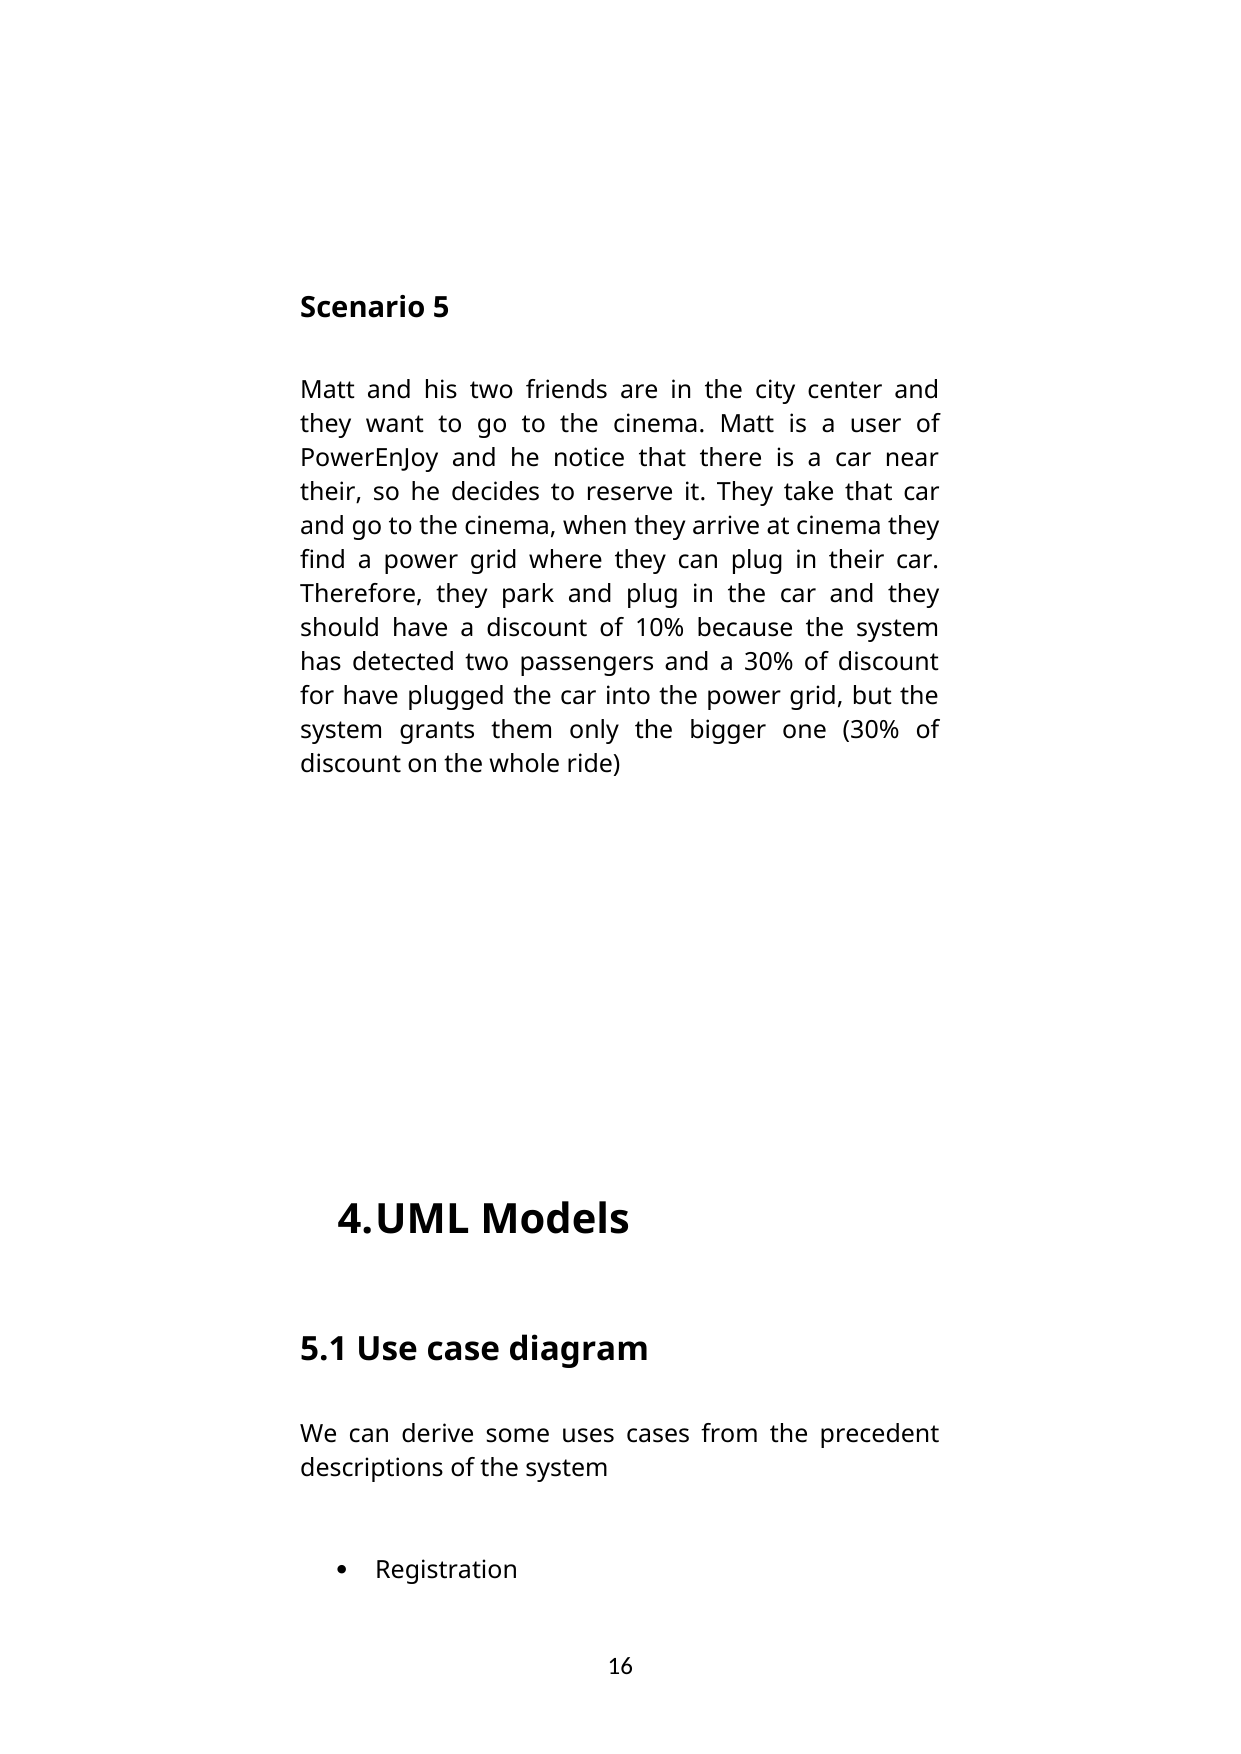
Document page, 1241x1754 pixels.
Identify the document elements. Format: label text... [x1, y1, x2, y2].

text We can derive some uses cases from the precedent descriptions of the system [300, 1416, 940, 1484]
text Scenario 5 [300, 286, 940, 326]
text Matt and his two friends are in the city center and they want to go to the cinema. Matt is a user of PowerEnJoy and he notice that there is a car near their, so he decides to reserve it. They take that car and go to the cinema, when they arrive at cinema they find a power grid where they can plug in their car. Therefore, they park and plug in the car and they should have a discount of 10% because the system has detected two passengers and a 30% of discount for have plugged the car into the power grid, but the system grants them only the bigger one (30% of discount on the whole ride) [300, 371, 940, 780]
list Registration [337, 1552, 940, 1586]
list UML Models [337, 1189, 940, 1246]
text 5.1 Use case diagram [300, 1325, 940, 1371]
